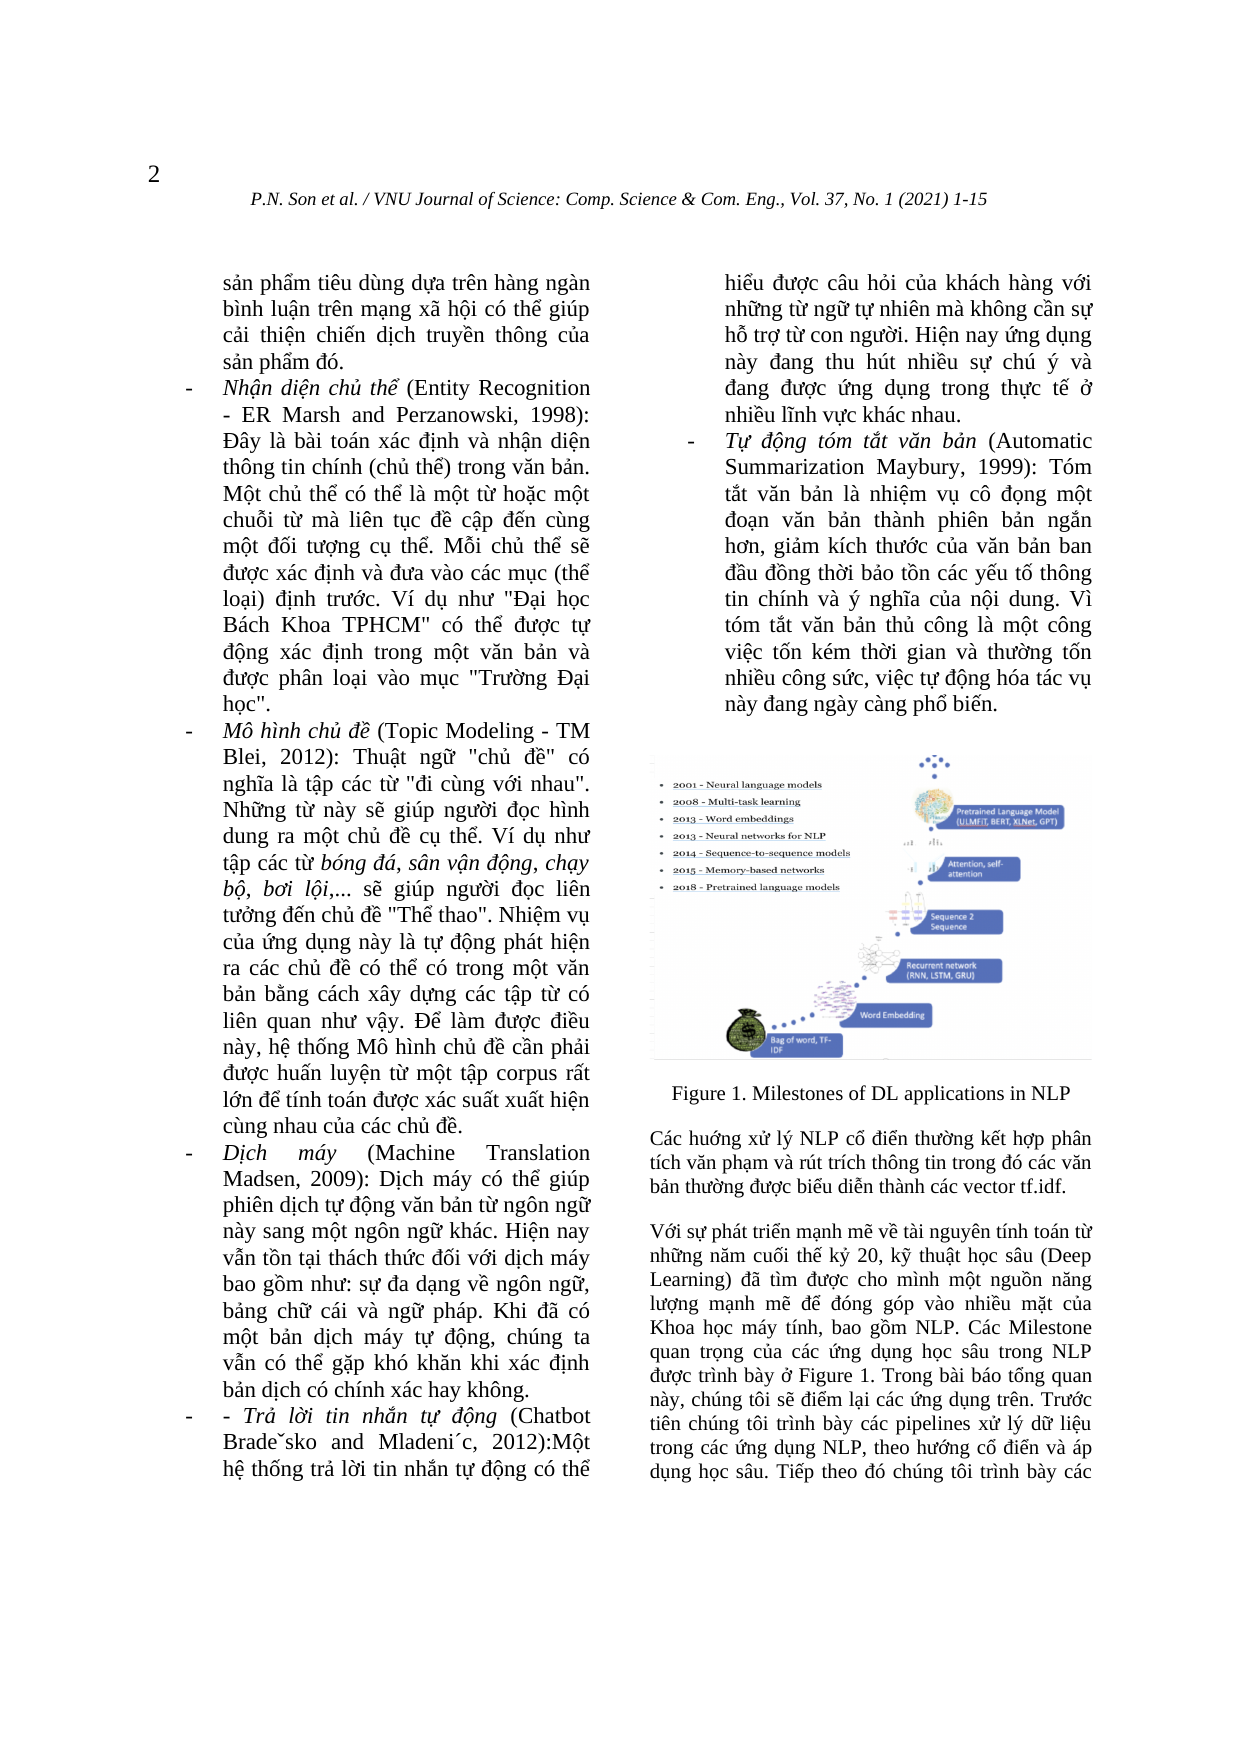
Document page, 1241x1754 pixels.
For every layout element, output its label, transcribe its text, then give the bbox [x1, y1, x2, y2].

list - Trả lời tin nhắn tự động (Chatbot Bradeˇsko and Mladeni´c, 2012):Một hệ thống trả lời tin nhắn tự động có thể hiểu được câu hỏi của khách hàng với những từ ngữ tự nhiên mà không cần sự hỗ trợ từ con người. Hiện nay ứng dụng này đang thu hút nhiều sự chú ý và đang được ứng dụng trong thực tế ở nhiều lĩnh vực khác nhau. [687, 269, 1092, 427]
list Nhận diện chủ thể (Entity Recognition - ER Marsh and Perzanowski, 1998): Đây là bài toán xác định và nhận diện thông tin chính (chủ thể) trong văn bản. Một chủ thể có thể là một từ hoặc một chuỗi từ mà liên tục đề cập đến cùng một đối tượng cụ thể. Mỗi chủ thể sẽ được xác định và đưa vào các mục (thể loại) định trước. Ví dụ như "Đại học Bách Khoa TPHCM" có thể được tự động xác định trong một văn bản và được phân loại vào mục "Trường Đại học". [185, 374, 591, 717]
text Các huớng xử lý NLP cổ điển thường kết hợp phân tích văn phạm và rút trích thông tin trong đó các văn bản thường được biểu diễn thành các vector tf.idf. [649, 1126, 1092, 1198]
list Tự động tóm tắt văn bản (Automatic Summarization Maybury, 1999): Tóm tắt văn bản là nhiệm vụ cô đọng một đoạn văn bản thành phiên bản ngắn hơn, giảm kích thước của văn bản ban đầu đồng thời bảo tồn các yếu tố thông tin chính và ý nghĩa của nội dung. Vì tóm tắt văn bản thủ công là một công việc tốn kém thời gian và thường tốn nhiều công sức, việc tự động hóa tác vụ này đang ngày càng phổ biến. [687, 427, 1092, 717]
list - Trả lời tin nhắn tự động (Chatbot Bradeˇsko and Mladeni´c, 2012):Một hệ thống trả lời tin nhắn tự động có thể hiểu được câu hỏi của khách hàng với những từ ngữ tự nhiên mà không cần sự hỗ trợ từ con người. Hiện nay ứng dụng này đang thu hút nhiều sự chú ý và đang được ứng dụng trong thực tế ở nhiều lĩnh vực khác nhau. [185, 1402, 591, 1481]
text Figure 1. Milestones of DL applications in NLP [649, 1081, 1092, 1105]
list Dịch máy (Machine Translation Madsen, 2009): Dịch máy có thể giúp phiên dịch tự động văn bản từ ngôn ngữ này sang một ngôn ngữ khác. Hiện nay vẫn tồn tại thách thức đối với dịch máy bao gồm như: sự đa dạng về ngôn ngữ, bảng chữ cái và ngữ pháp. Khi đã có một bản dịch máy tự động, chúng ta vẫn có thể gặp khó khăn khi xác định bản dịch có chính xác hay không. [185, 1138, 591, 1402]
picture [649, 755, 1092, 1060]
list Mô hình chủ đề (Topic Modeling - TM Blei, 2012): Thuật ngữ "chủ đề" có nghĩa là tập các từ "đi cùng với nhau". Những từ này sẽ giúp người đọc hình dung ra một chủ đề cụ thể. Ví dụ như tập các từ bóng đá, sân vận động, chạy bộ, bơi lội,... sẽ giúp người đọc liên tưởng đến chủ đề "Thể thao". Nhiệm vụ của ứng dụng này là tự động phát hiện ra các chủ đề có thể có trong một văn bản bằng cách xây dựng các tập từ có liên quan như vậy. Để làm được điều này, hệ thống Mô hình chủ đề cần phải được huấn luyện từ một tập corpus rất lớn để tính toán được xác suất xuất hiện cùng nhau của các chủ đề. [185, 717, 591, 1138]
